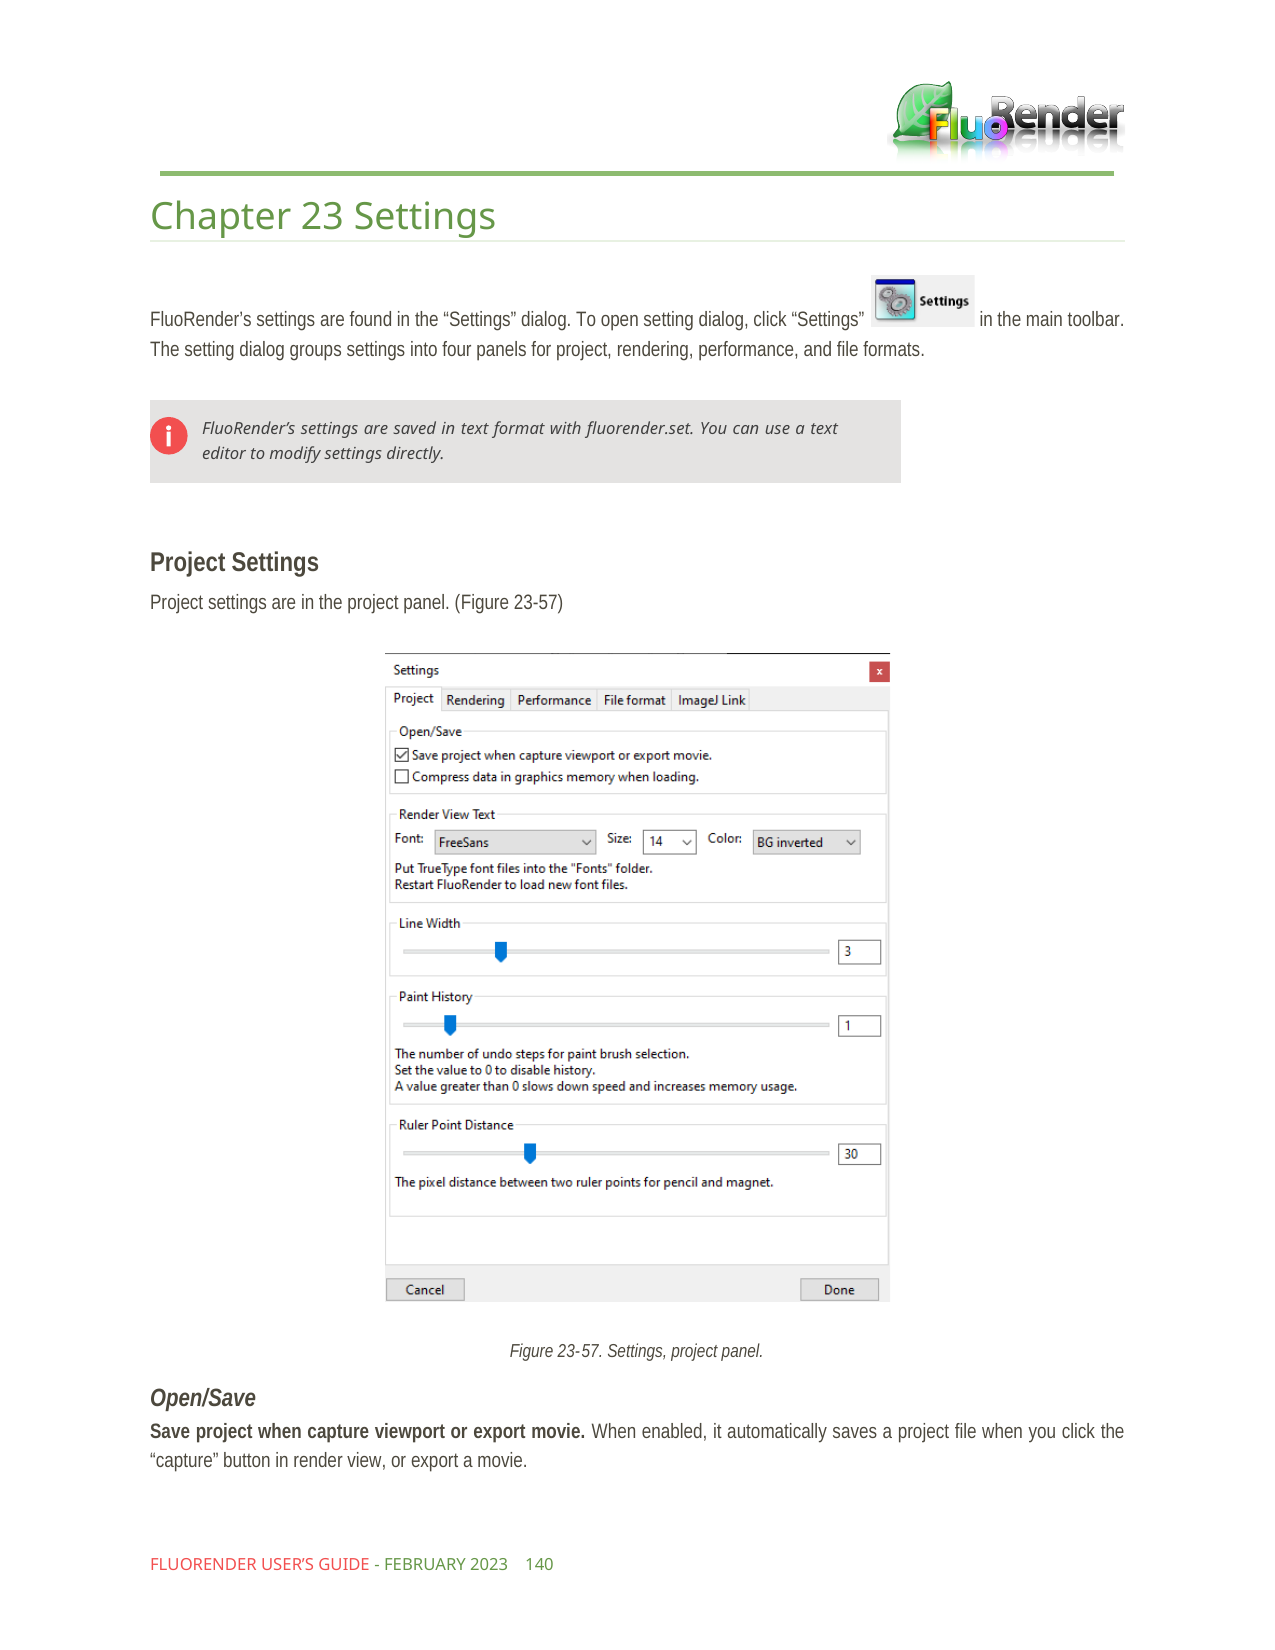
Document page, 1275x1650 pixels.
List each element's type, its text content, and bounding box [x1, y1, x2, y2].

subtitle Open/Save [150, 1383, 1125, 1411]
subtitle Settings [150, 189, 1125, 240]
text Save project when capture viewport or export movie. When enabled, it automatically saves a project file when you click the “capture” button in render view, or export a movie. [150, 1418, 1125, 1472]
subtitle Project Settings [150, 546, 1125, 577]
text FluoRender’s settings are found in the “Settings” dialog. To open setting dialog, click “Settings” in the main toolbar. The setting dialog groups settings into four panels for project, rendering, performance, and file formats. [150, 276, 1125, 361]
picture [871, 275, 975, 327]
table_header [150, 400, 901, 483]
picture [887, 75, 1125, 165]
picture [385, 653, 891, 1302]
